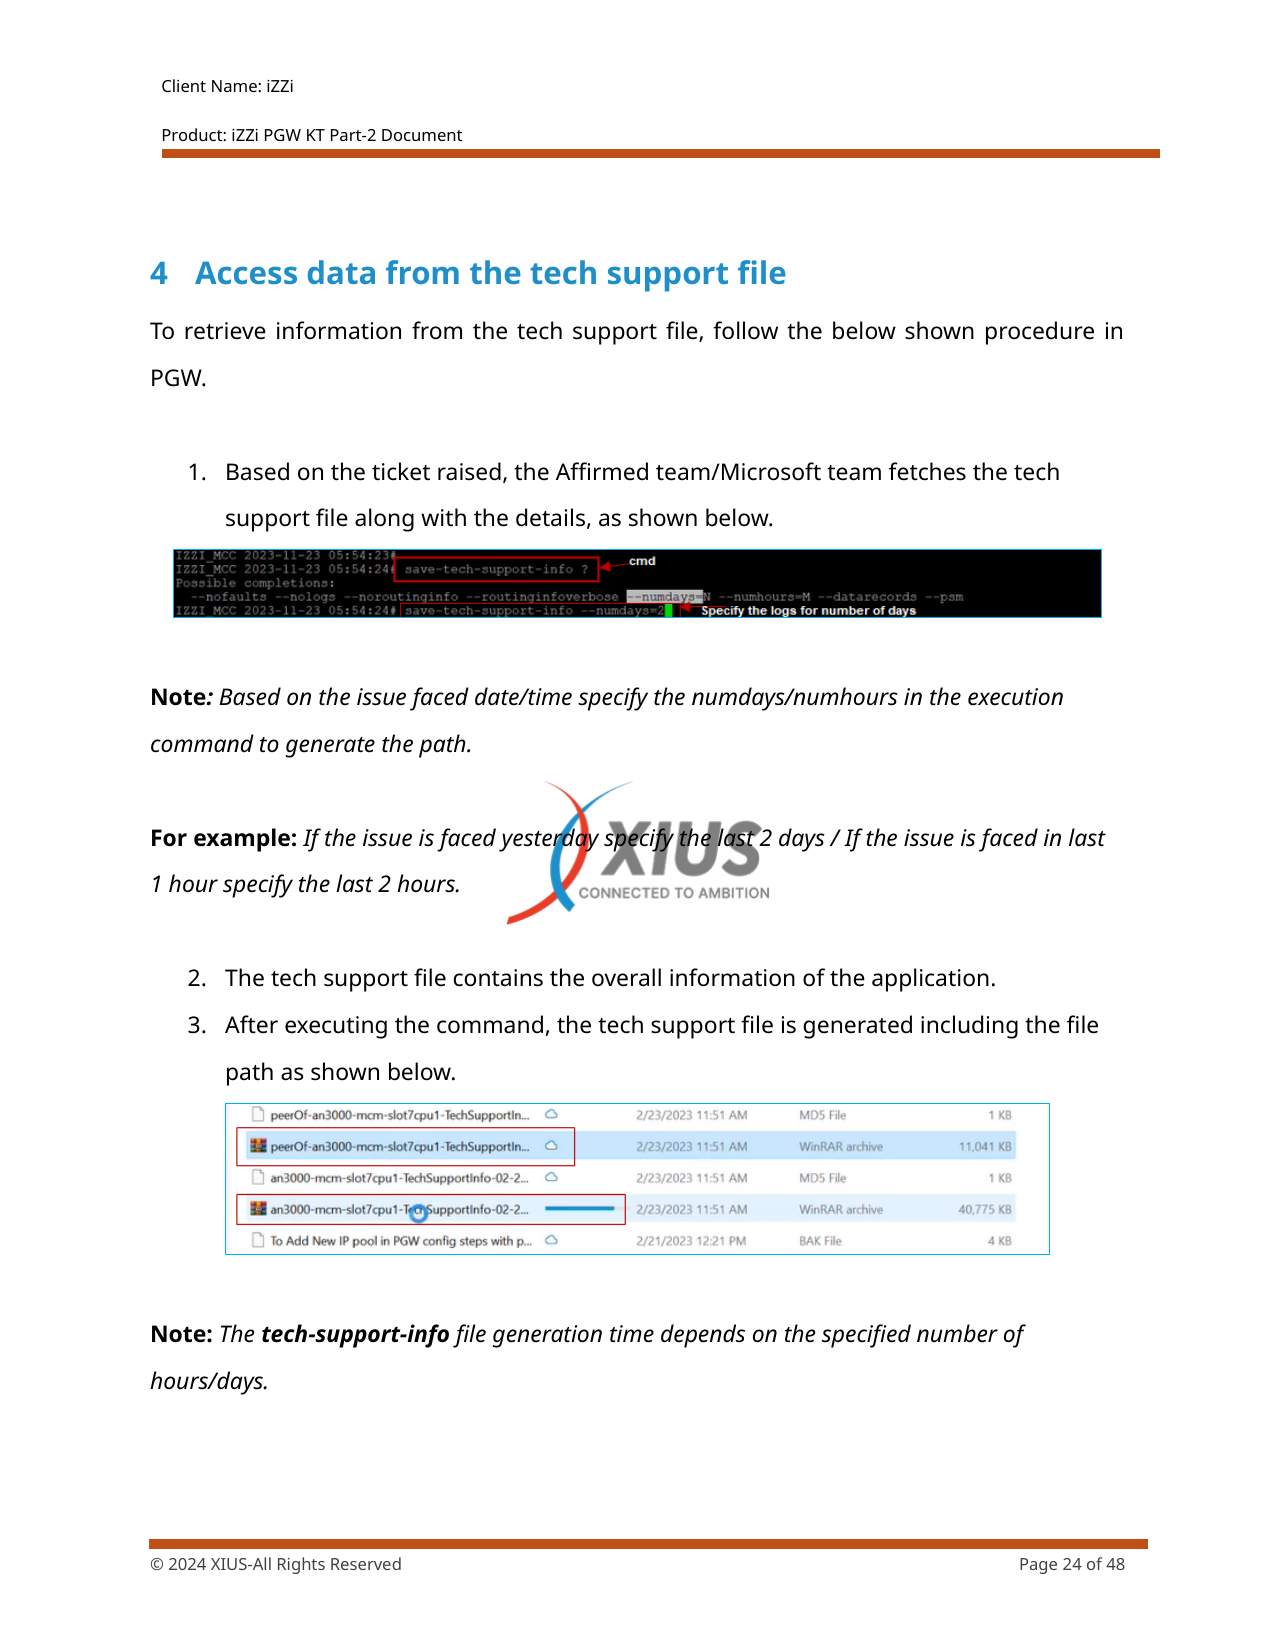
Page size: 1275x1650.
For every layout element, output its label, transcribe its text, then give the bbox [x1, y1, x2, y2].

picture [227, 1105, 1048, 1253]
list The tech support file contains the overall information of the application. [187, 962, 1125, 993]
picture [503, 900, 771, 928]
text Note: Based on the issue faced date/time specify the numdays/numhours in the execution command to generate the path. [150, 681, 1125, 759]
list Based on the ticket raised, the Affirmed team/Microsoft team fetches the tech support file along with the details, as shown below. [187, 456, 1125, 534]
text For example: If the issue is faced yesterday specify the last 2 days / If the issue is faced in last 1 hour specify the last 2 hours. [150, 822, 1125, 900]
text To retrieve information from the tech support file, follow the below shown procedure in PGW. [150, 315, 1125, 393]
text Note: The tech-support-info file generation time depends on the specified number of hours/days. [150, 1318, 1125, 1396]
picture [503, 776, 771, 822]
picture [175, 551, 1100, 616]
list After executing the command, the tech support file is generated including the file path as shown below. [187, 1009, 1125, 1087]
subtitle Access data from the tech support file [150, 251, 1125, 294]
